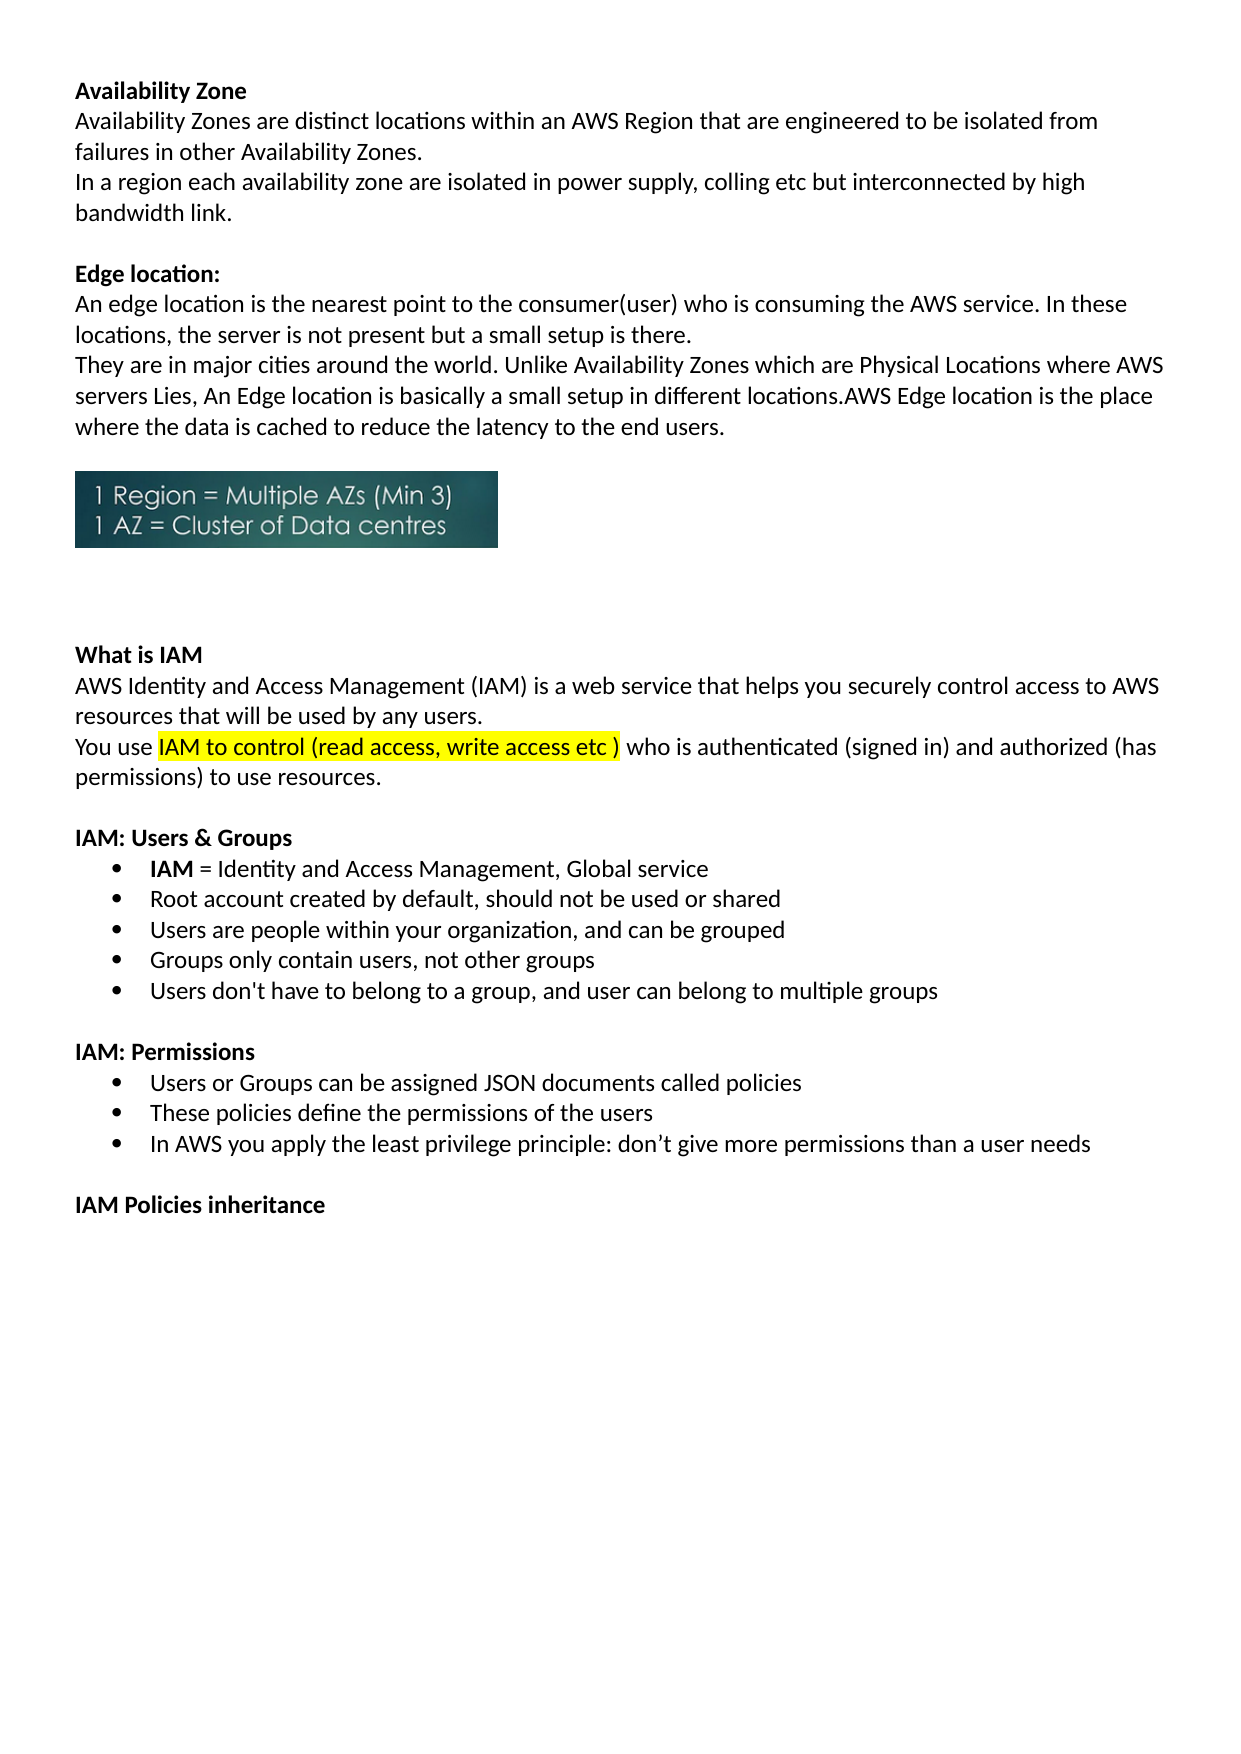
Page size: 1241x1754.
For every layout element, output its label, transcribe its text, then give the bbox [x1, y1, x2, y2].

text What is IAM [75, 639, 1165, 670]
text IAM: Users & Groups [75, 822, 1165, 853]
text Availability Zones are distinct locations within an AWS Region that are engineered to be isolated from failures in other Availability Zones. [75, 106, 1165, 167]
picture [75, 471, 498, 548]
text In a region each availability zone are isolated in power supply, colling etc but interconnected by high bandwidth link. [75, 167, 1165, 228]
list These policies define the permissions of the users [112, 1097, 1165, 1128]
list Root account created by default, should not be used or shared [112, 883, 1165, 914]
list Users don't have to belong to a group, and user can belong to multiple groups [112, 975, 1165, 1006]
list Users or Groups can be assigned JSON documents called policies [112, 1067, 1165, 1097]
text An edge location is the nearest point to the consumer(user) who is consuming the AWS service. In these locations, the server is not present but a small setup is there. [75, 289, 1165, 350]
list In AWS you apply the least privilege principle: don’t give more permissions than a user needs [112, 1128, 1165, 1158]
text They are in major cities around the world. Unlike Availability Zones which are Physical Locations where AWS servers Lies, An Edge location is basically a small setup in different locations.AWS Edge location is the place where the data is cached to reduce the latency to the end users. [75, 350, 1165, 441]
text IAM: Permissions [75, 1036, 1165, 1067]
text Edge location: [75, 258, 1165, 289]
text IAM Policies inheritance [75, 1189, 1165, 1219]
list IAM = Identity and Access Management, Global service [112, 853, 1165, 883]
text Availability Zone [75, 75, 1165, 106]
list Groups only contain users, not other groups [112, 944, 1165, 975]
list Users are people within your organization, and can be grouped [112, 914, 1165, 944]
text You use IAM to control (read access, write access etc ) who is authenticated (signed in) and authorized (has permissions) to use resources. [75, 731, 1165, 792]
text AWS Identity and Access Management (IAM) is a web service that helps you securely control access to AWS resources that will be used by any users. [75, 670, 1165, 731]
